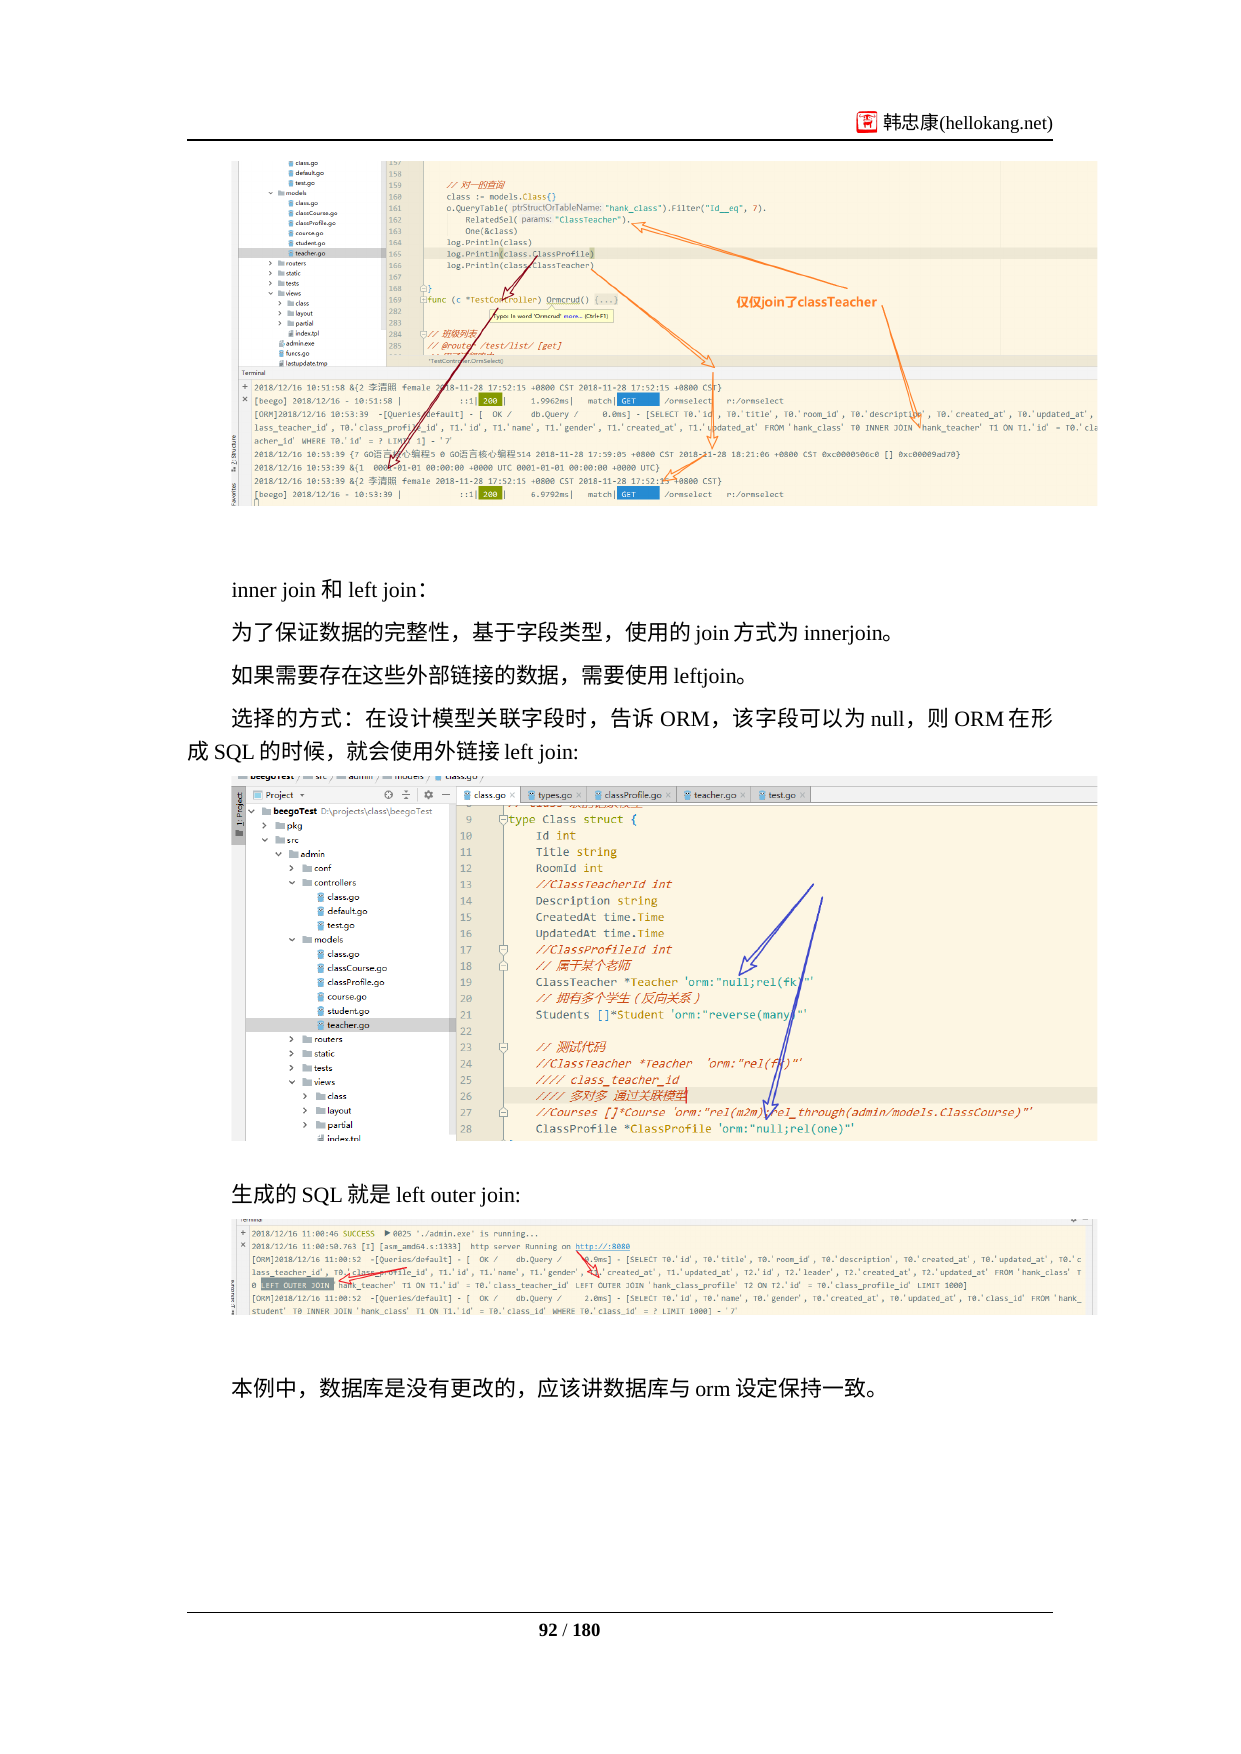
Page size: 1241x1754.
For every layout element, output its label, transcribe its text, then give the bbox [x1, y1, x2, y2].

text 如果需要存在这些外部链接的数据，需要使用leftjoin。 [187, 658, 1053, 690]
text 本例中，数据库是没有更改的，应该讲数据库与orm设定保持一致。 [187, 1370, 1053, 1403]
text 选择的方式：在设计模型关联字段时，告诉ORM，该字段可以为null，则ORM在形成SQL的时候，就会使用外链接left join: [187, 701, 1053, 766]
picture [231, 1219, 1098, 1315]
text 生成的SQL就是 left outer join: [187, 1177, 1053, 1209]
picture [231, 776, 1098, 1141]
text 为了保证数据的完整性，基于字段类型，使用的join方式为innerjoin。 [187, 615, 1053, 647]
picture [856, 111, 878, 133]
picture [231, 161, 1098, 506]
text inner join 和 left join： [187, 572, 1053, 604]
